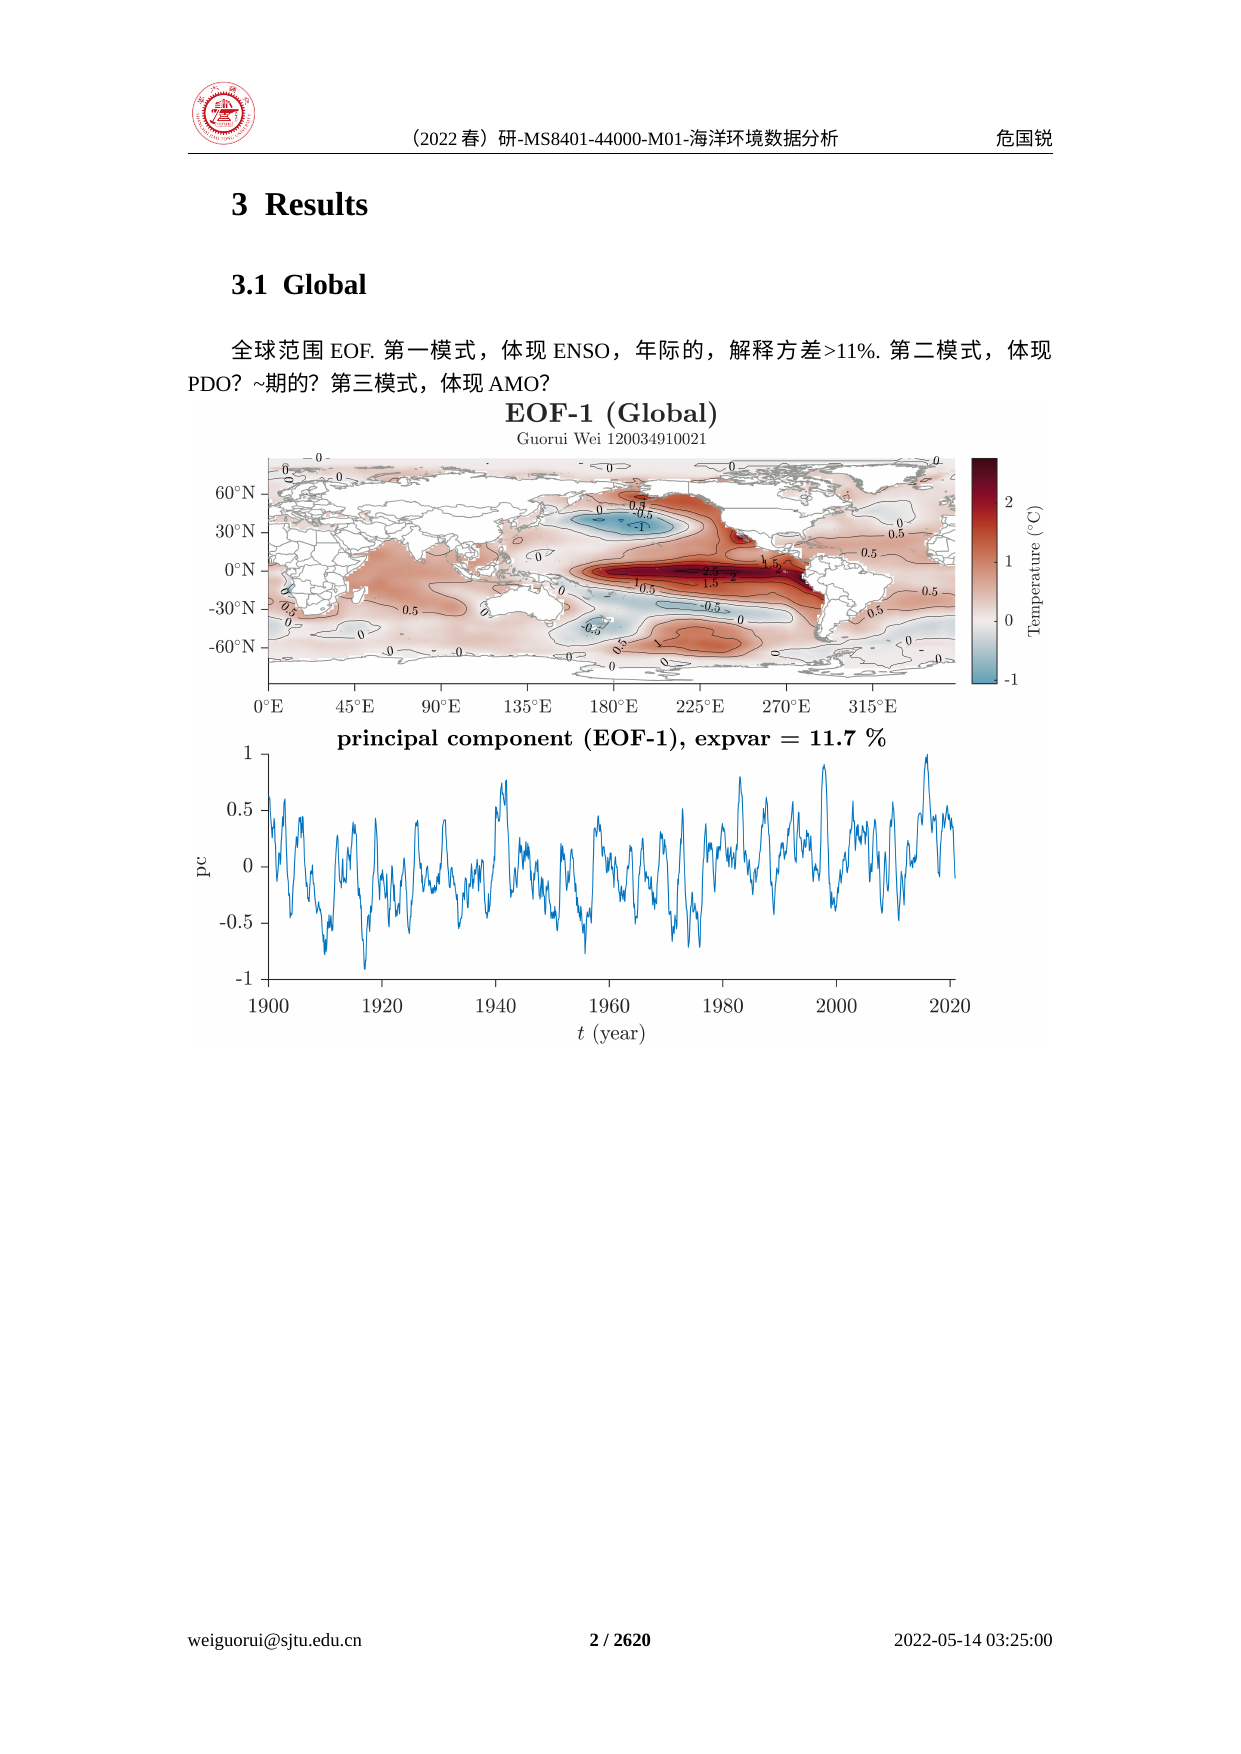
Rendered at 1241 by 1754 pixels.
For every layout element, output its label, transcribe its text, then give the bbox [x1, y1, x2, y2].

subtitle Results [231, 171, 1053, 236]
picture [188, 77, 259, 148]
subtitle Global [231, 252, 1053, 317]
text 全球范围EOF. 第一模式，体现ENSO，年际的，解释方差>11%. 第二模式，体现PDO？~期的？第三模式，体现AMO？ [187, 333, 1053, 398]
picture [197, 401, 1044, 1045]
